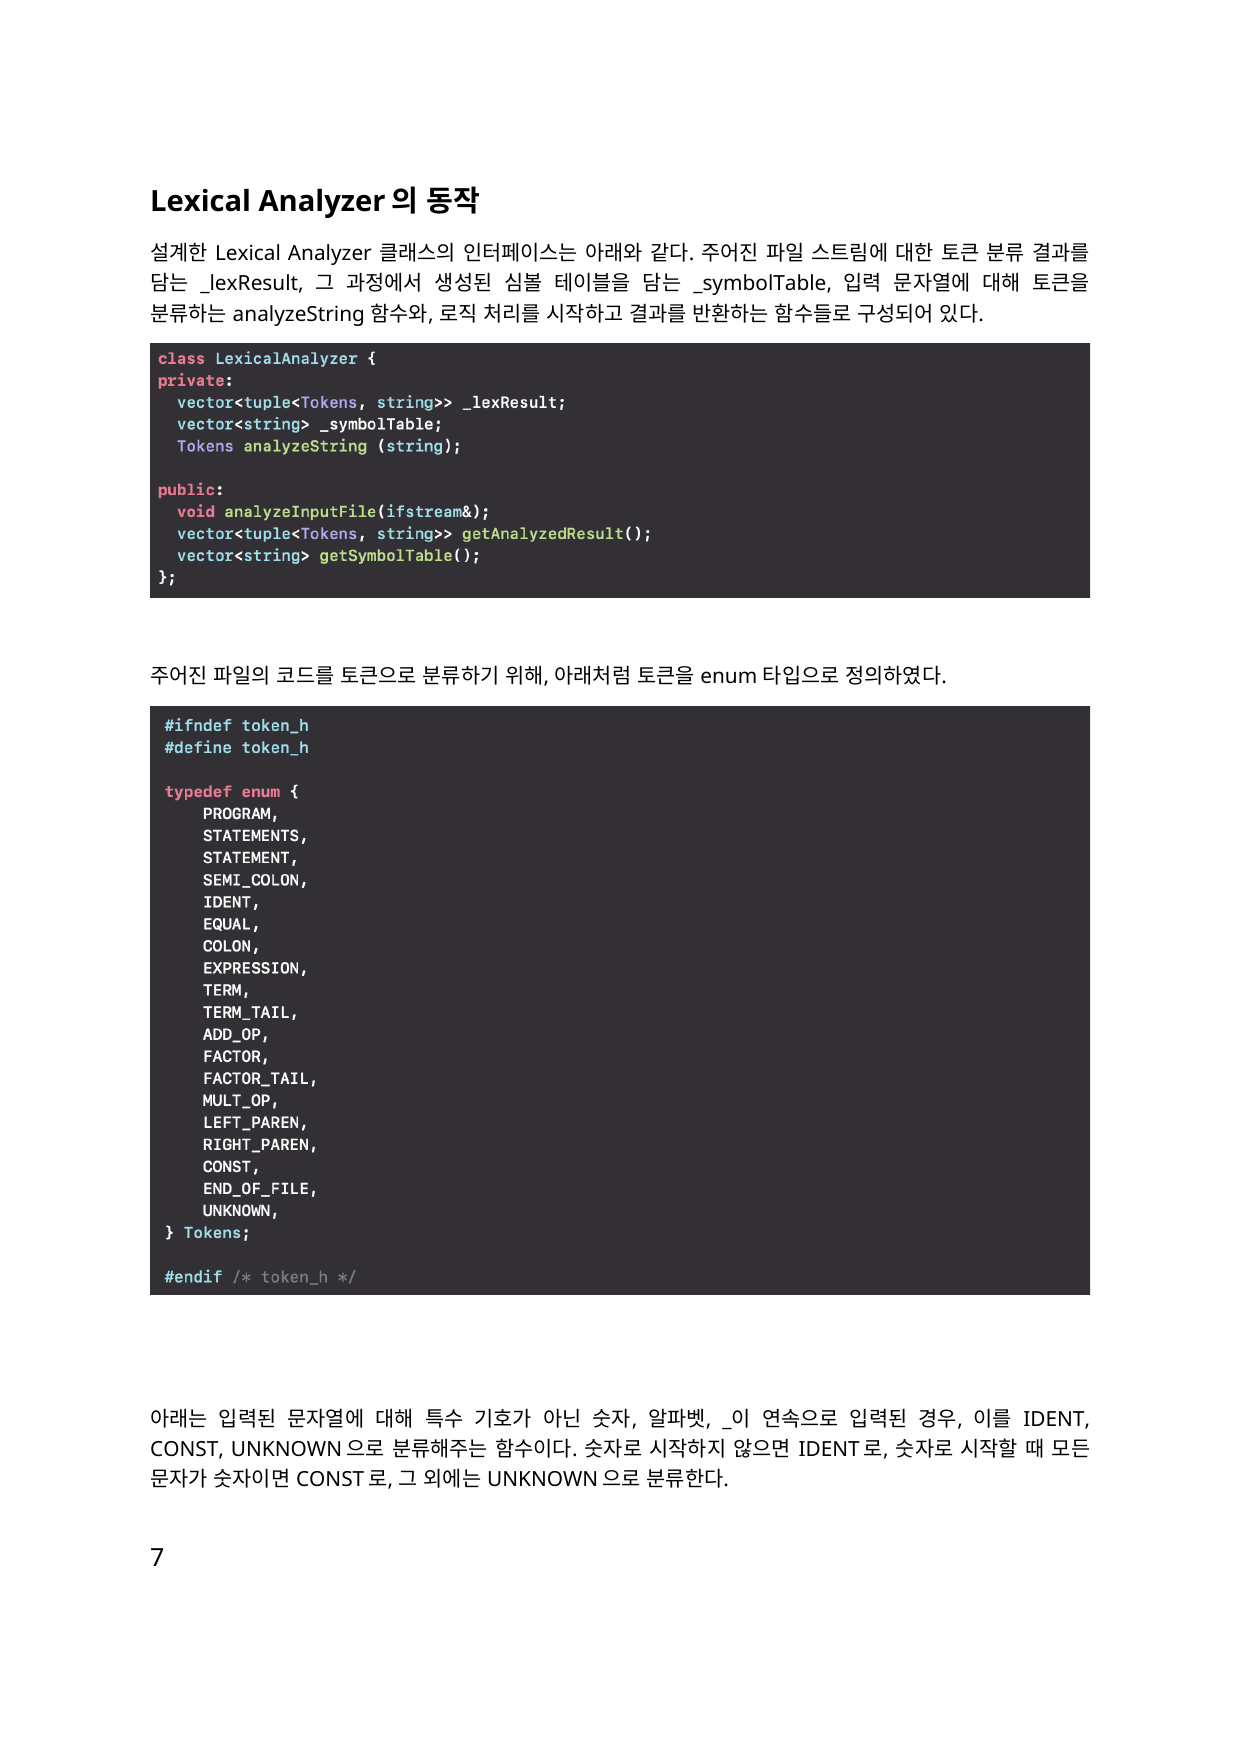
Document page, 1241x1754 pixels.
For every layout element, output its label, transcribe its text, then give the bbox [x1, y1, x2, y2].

text 주어진 파일의 코드를 토큰으로 분류하기 위해, 아래처럼 토큰을 enum 타입으로 정의하였다. [150, 659, 1090, 689]
text Lexical Analyzer의 동작 [150, 177, 1090, 219]
text 설계한 Lexical Analyzer 클래스의 인터페이스는 아래와 같다. 주어진 파일 스트림에 대한 토큰 분류 결과를 담는 _lexResult, 그 과정에서 생성된 심볼 테이블을 담는 _symbolTable, 입력 문자열에 대해 토큰을 분류하는 analyzeString 함수와, 로직 처리를 시작하고 결과를 반환하는 함수들로 구성되어 있다. [150, 236, 1090, 327]
picture [150, 706, 1091, 1295]
picture [150, 343, 1091, 598]
text 아래는 입력된 문자열에 대해 특수 기호가 아닌 숫자, 알파벳, _이 연속으로 입력된 경우, 이를 IDENT, CONST, UNKNOWN으로 분류해주는 함수이다. 숫자로 시작하지 않으면 IDENT로, 숫자로 시작할 때 모든 문자가 숫자이면 CONST로, 그 외에는 UNKNOWN으로 분류한다. [150, 1402, 1090, 1493]
